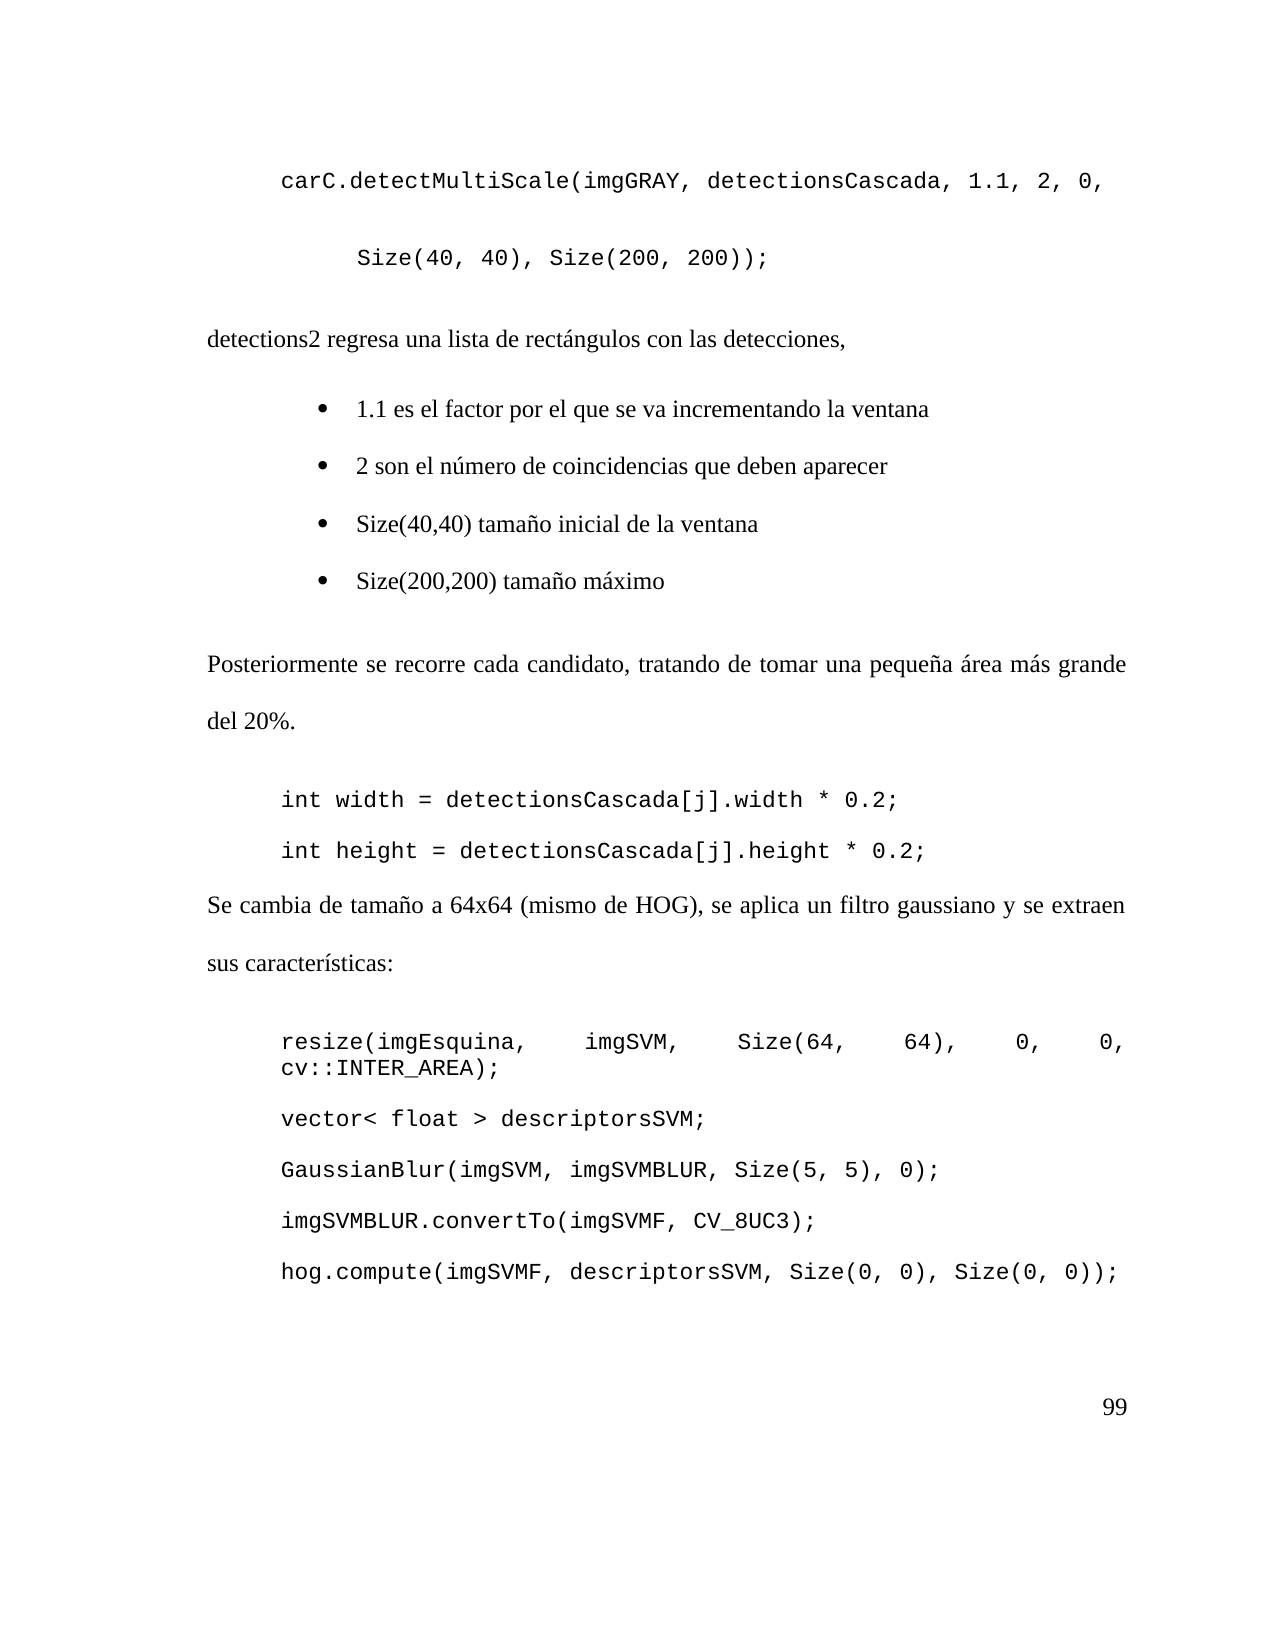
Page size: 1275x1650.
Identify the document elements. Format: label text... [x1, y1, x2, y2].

list 1.1 es el factor por el que se va incrementando la ventana [318, 394, 1127, 422]
text imgSVMBLUR.convertTo(imgSVMF, CV_8UC3); [281, 1209, 1127, 1235]
text detections2 regresa una lista de rectángulos con las detecciones, [207, 324, 1127, 352]
text GaussianBlur(imgSVM, imgSVMBLUR, Size(5, 5), 0); [281, 1158, 1127, 1184]
text vector< float > descriptorsSVM; [281, 1107, 1127, 1133]
text Size(40, 40), Size(200, 200)); [282, 247, 1127, 273]
list Size(40,40) tamaño inicial de la ventana [318, 509, 1127, 537]
text int width = detectionsCascada[j].width * 0.2; [281, 789, 1127, 814]
list Size(200,200) tamaño máximo [318, 566, 1127, 595]
text Se cambia de tamaño a 64x64 (mismo de HOG), se aplica un filtro gaussiano y se extraen sus características: [207, 891, 1127, 977]
text Posteriormente se recorre cada candidato, tratando de tomar una pequeña área más grande del 20%. [207, 649, 1127, 735]
text resize(imgEsquina, imgSVM, Size(64, 64), 0, 0, cv::INTER_AREA); [281, 1031, 1127, 1082]
text hog.compute(imgSVMF, descriptorsSVM, Size(0, 0), Size(0, 0)); [281, 1260, 1127, 1286]
text int height = detectionsCascada[j].height * 0.2; [281, 839, 1127, 866]
list 2 son el número de coincidencias que deben aparecer [318, 451, 1127, 480]
text carC.detectMultiScale(imgGRAY, detectionsCascada, 1.1, 2, 0, [207, 170, 1127, 196]
